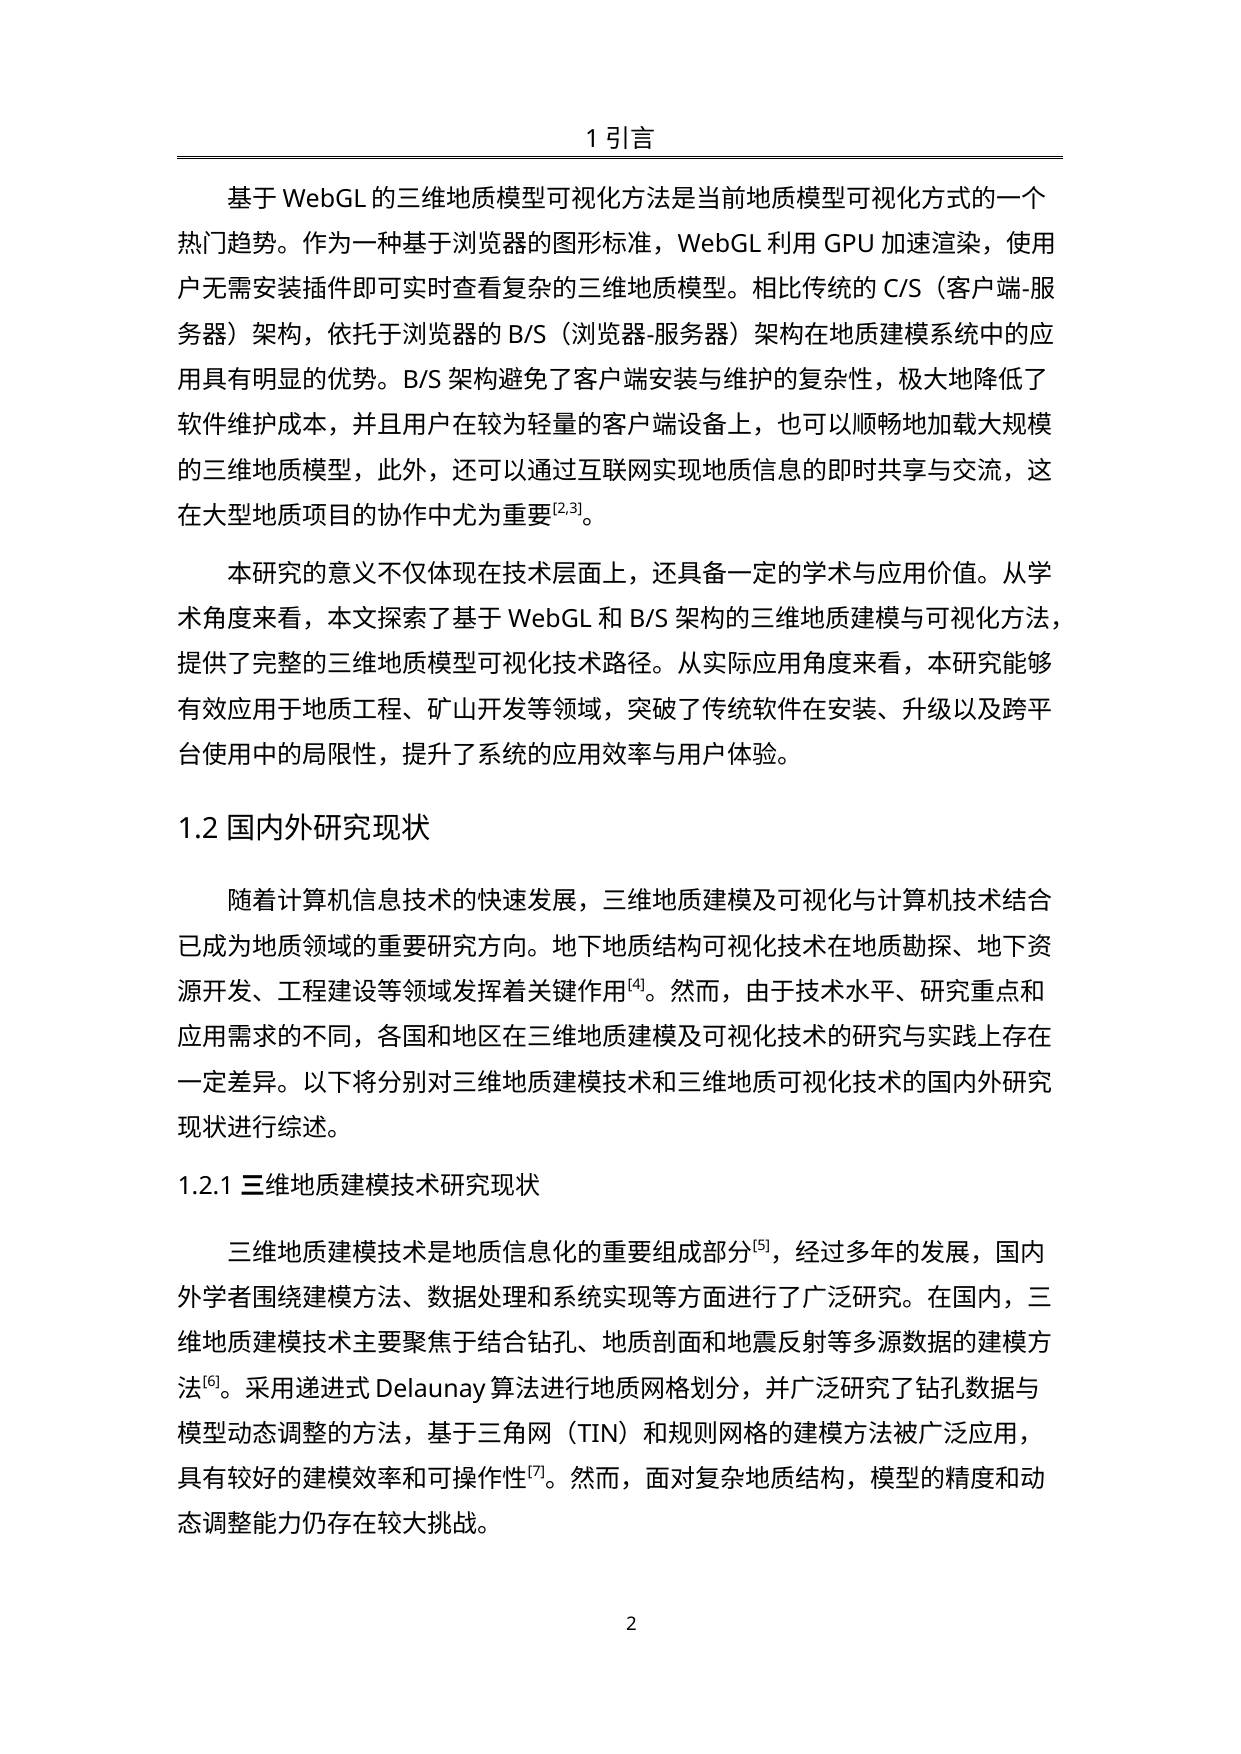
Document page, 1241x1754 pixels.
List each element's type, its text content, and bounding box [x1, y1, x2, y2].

text 随着计算机信息技术的快速发展，三维地质建模及可视化与计算机技术结合已成为地质领域的重要研究方向。地下地质结构可视化技术在地质勘探、地下资源开发、工程建设等领域发挥着关键作用[4]。然而，由于技术水平、研究重点和应用需求的不同，各国和地区在三维地质建模及可视化技术的研究与实践上存在一定差异。以下将分别对三维地质建模技术和三维地质可视化技术的国内外研究现状进行综述。 [177, 881, 1063, 1144]
text 1.2.1 三维地质建模技术研究现状 [177, 1165, 1063, 1201]
text 三维地质建模技术是地质信息化的重要组成部分[5]，经过多年的发展，国内外学者围绕建模方法、数据处理和系统实现等方面进行了广泛研究。在国内，三维地质建模技术主要聚焦于结合钻孔、地质剖面和地震反射等多源数据的建模方法[6]。采用递进式Delaunay算法进行地质网格划分，并广泛研究了钻孔数据与模型动态调整的方法，基于三角网（TIN）和规则网格的建模方法被广泛应用，具有较好的建模效率和可操作性[7]。然而，面对复杂地质结构，模型的精度和动态调整能力仍存在较大挑战。 [177, 1232, 1063, 1540]
text 1.2 国内外研究现状 [177, 805, 1063, 847]
text 本研究的意义不仅体现在技术层面上，还具备一定的学术与应用价值。从学术角度来看，本文探索了基于 WebGL 和 B/S 架构的三维地质建模与可视化方法，提供了完整的三维地质模型可视化技术路径。从实际应用角度来看，本研究能够有效应用于地质工程、矿山开发等领域，突破了传统软件在安装、升级以及跨平台使用中的局限性，提升了系统的应用效率与用户体验。 [177, 553, 1063, 771]
text 基于WebGL的三维地质模型可视化方法是当前地质模型可视化方式的一个热门趋势。作为一种基于浏览器的图形标准，WebGL 利用 GPU 加速渲染，使用户无需安装插件即可实时查看复杂的三维地质模型。相比传统的 C/S（客户端-服务器）架构，依托于浏览器的B/S（浏览器-服务器）架构在地质建模系统中的应用具有明显的优势。B/S 架构避免了客户端安装与维护的复杂性，极大地降低了软件维护成本，并且用户在较为轻量的客户端设备上，也可以顺畅地加载大规模的三维地质模型，此外，还可以通过互联网实现地质信息的即时共享与交流，这在大型地质项目的协作中尤为重要[2,3]。 [177, 178, 1063, 532]
